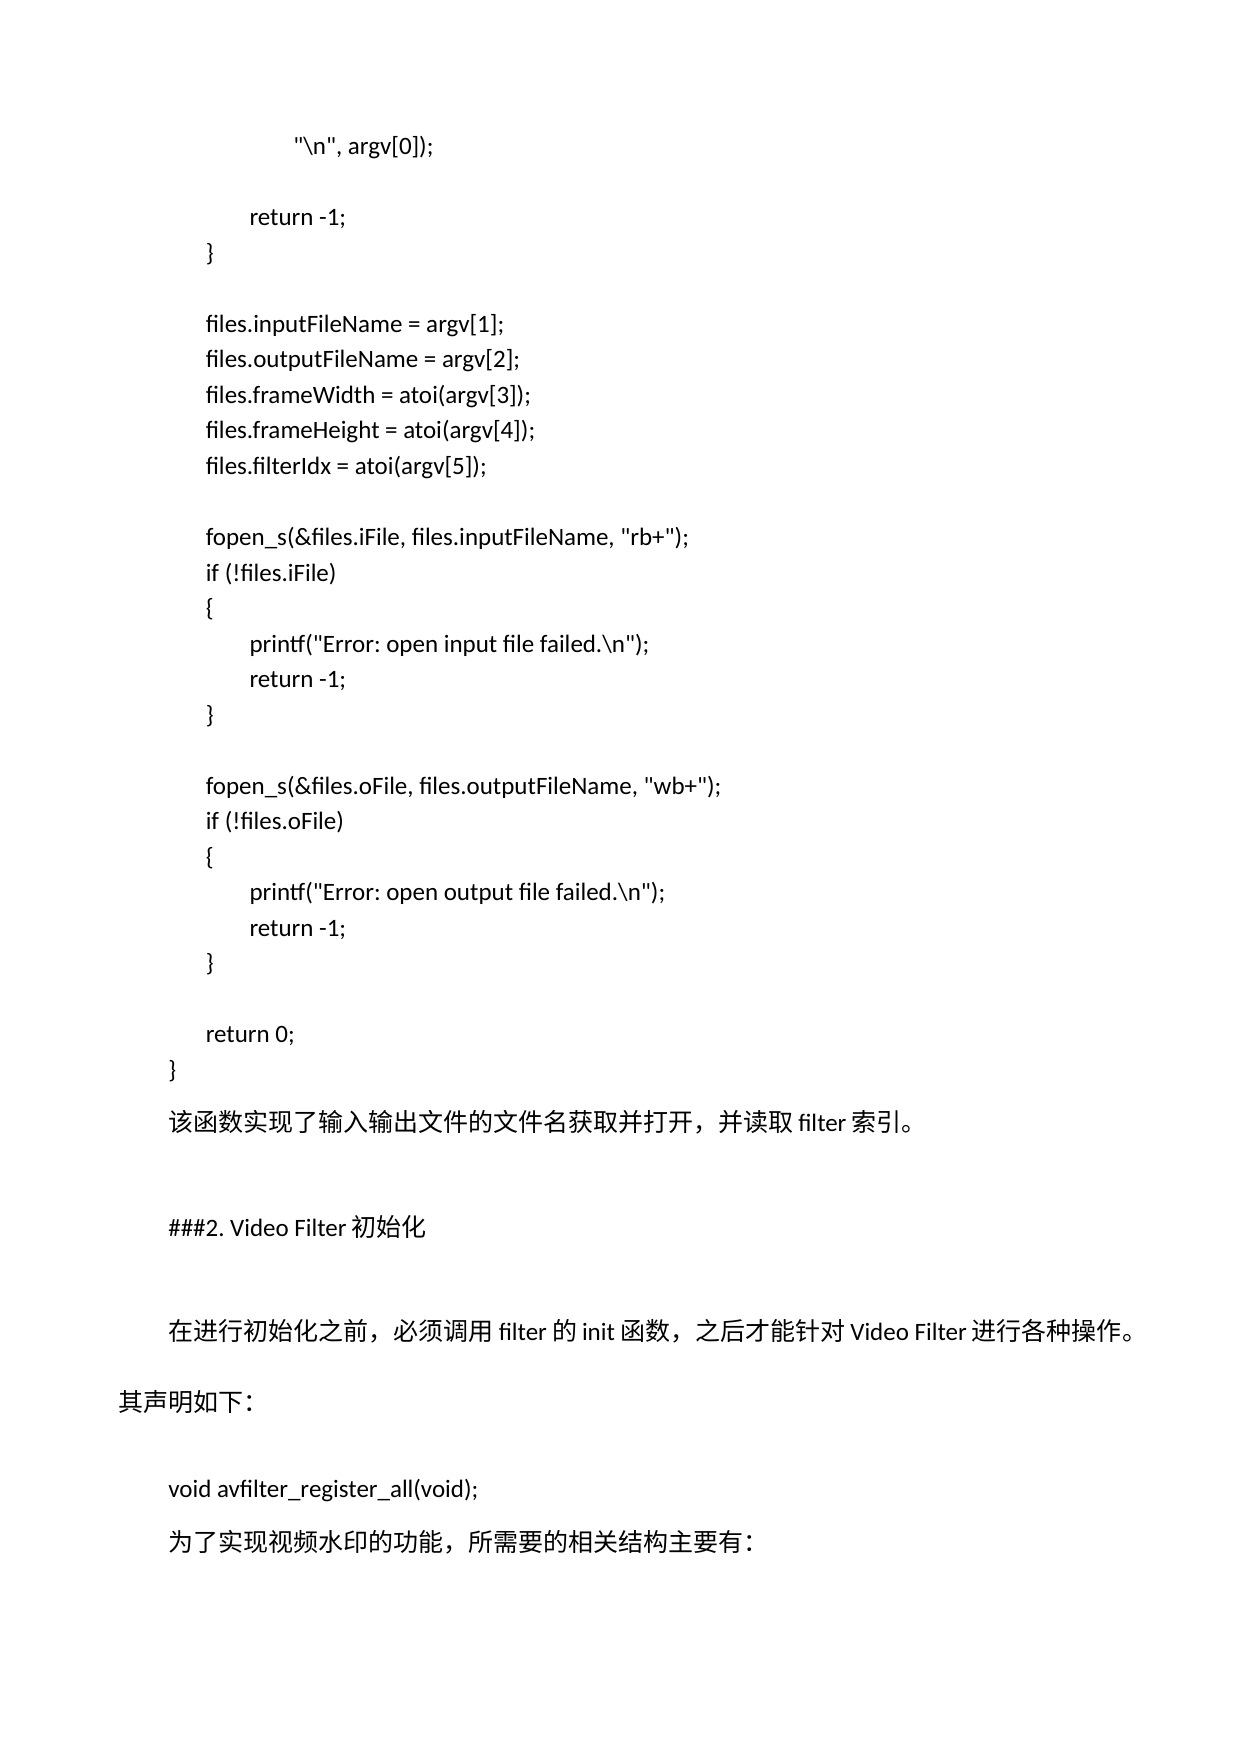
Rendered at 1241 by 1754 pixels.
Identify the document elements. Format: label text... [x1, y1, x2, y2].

text } [118, 236, 1122, 268]
text return -1; [118, 662, 1122, 695]
text if (!files.iFile) [118, 556, 1122, 588]
text 该函数实现了输入输出文件的文件名获取并打开，并读取filter索引。 [118, 1088, 1122, 1153]
text printf("Error: open output file failed.\n"); [118, 875, 1122, 908]
text files.inputFileName = argv[1]; [118, 307, 1122, 339]
text if (!files.oFile) [118, 804, 1122, 837]
text return -1; [118, 201, 1122, 233]
text files.frameHeight = atoi(argv[4]); [118, 414, 1122, 446]
text } [118, 946, 1122, 979]
text fopen_s(&files.oFile, files.outputFileName, "wb+"); [118, 769, 1122, 801]
text { [118, 591, 1122, 624]
text } [118, 1053, 1122, 1086]
text 在进行初始化之前，必须调用filter的init函数，之后才能针对Video Filter进行各种操作。其声明如下： [118, 1297, 1122, 1433]
text files.frameWidth = atoi(argv[3]); [118, 378, 1122, 411]
text { [118, 840, 1122, 872]
text "\n", argv[0]); [118, 129, 1122, 162]
text fopen_s(&files.iFile, files.inputFileName, "rb+"); [118, 520, 1122, 553]
text printf("Error: open input file failed.\n"); [118, 627, 1122, 659]
text ###2. Video Filter初始化 [118, 1193, 1122, 1258]
text 为了实现视频水印的功能，所需要的相关结构主要有： [118, 1508, 1122, 1573]
text files.filterIdx = atoi(argv[5]); [118, 449, 1122, 482]
text } [118, 698, 1122, 730]
text files.outputFileName = argv[2]; [118, 343, 1122, 375]
text return -1; [118, 911, 1122, 943]
text return 0; [118, 1017, 1122, 1050]
text void avfilter_register_all(void); [118, 1472, 1122, 1505]
